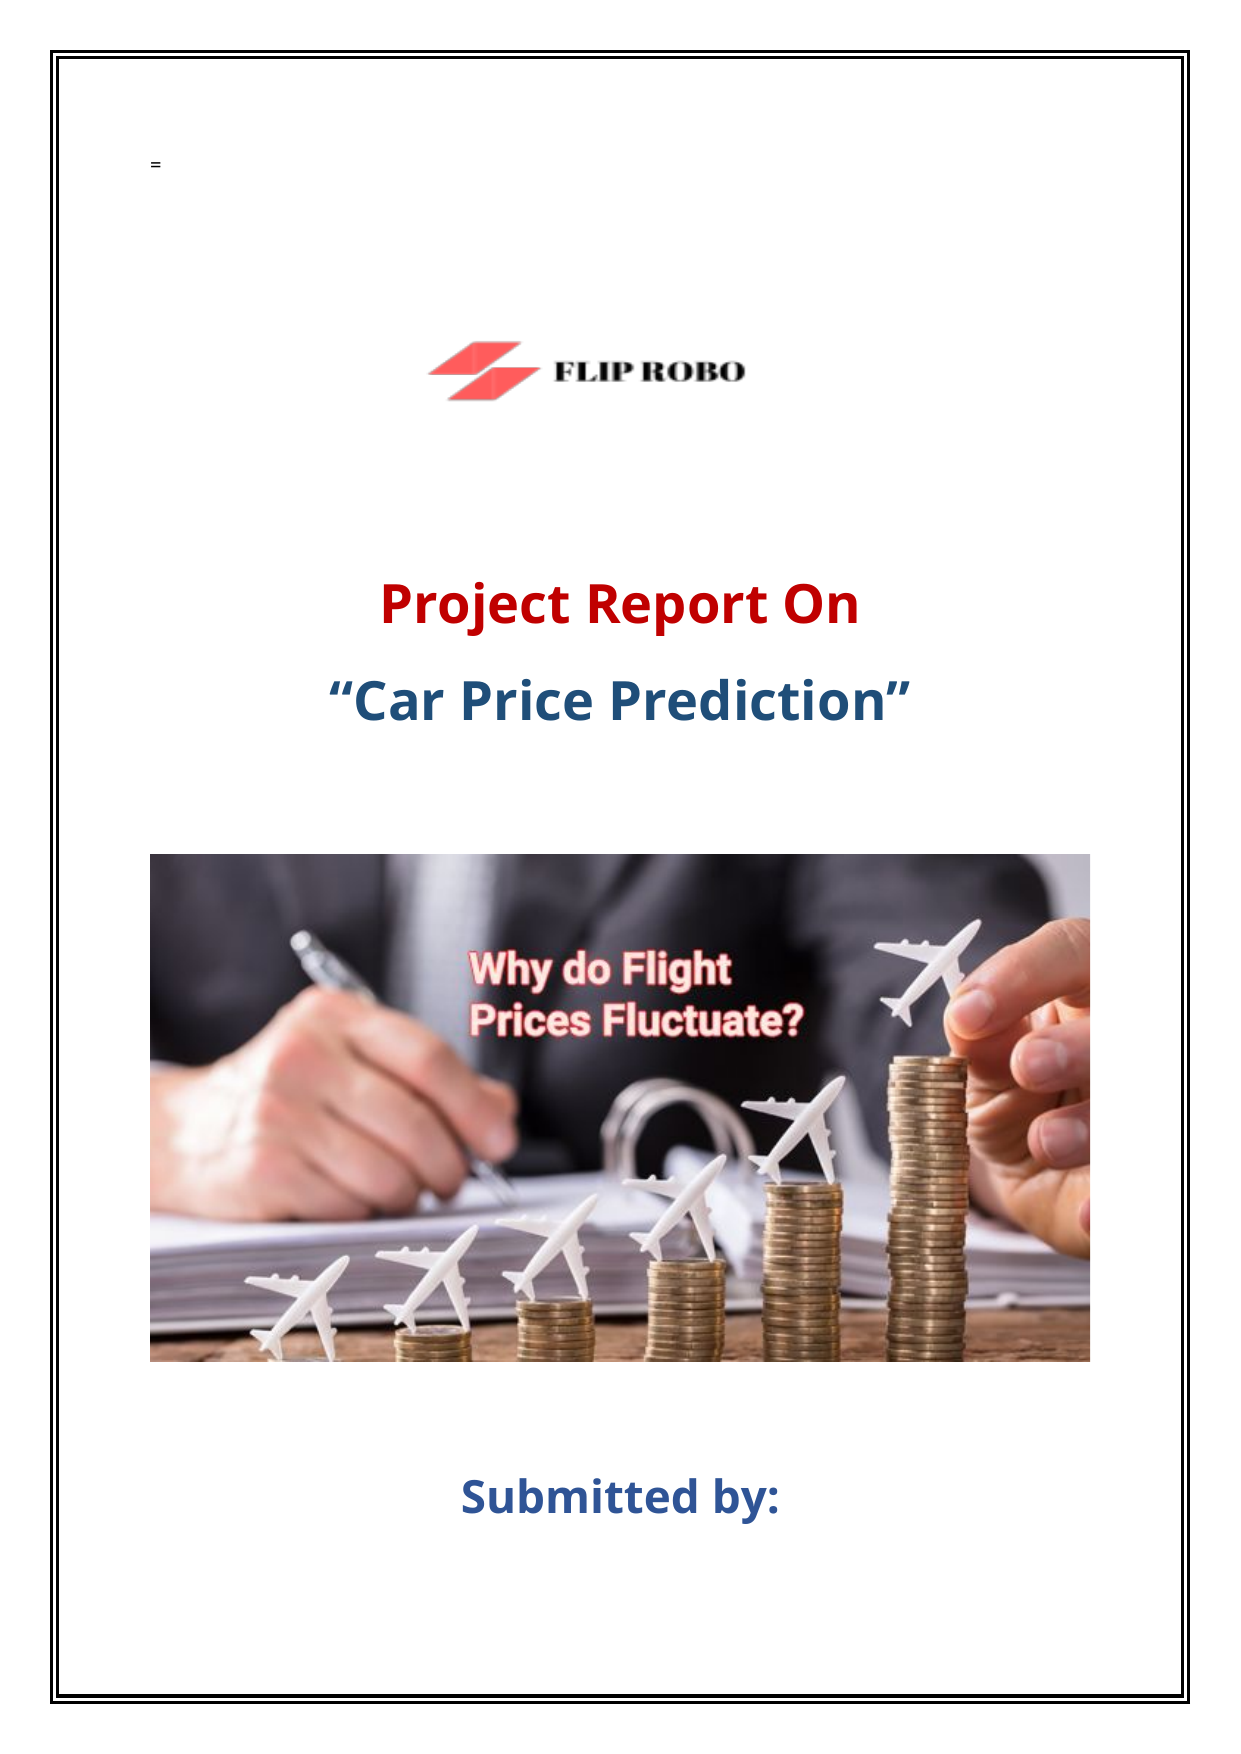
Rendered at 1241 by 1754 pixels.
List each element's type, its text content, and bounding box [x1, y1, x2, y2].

picture [379, 196, 861, 547]
picture [150, 854, 1091, 1362]
text “Car Price Prediction” [150, 662, 1090, 736]
text Submitted by: [150, 1464, 1090, 1527]
text = [150, 150, 1090, 178]
text Project Report On [150, 566, 1090, 639]
